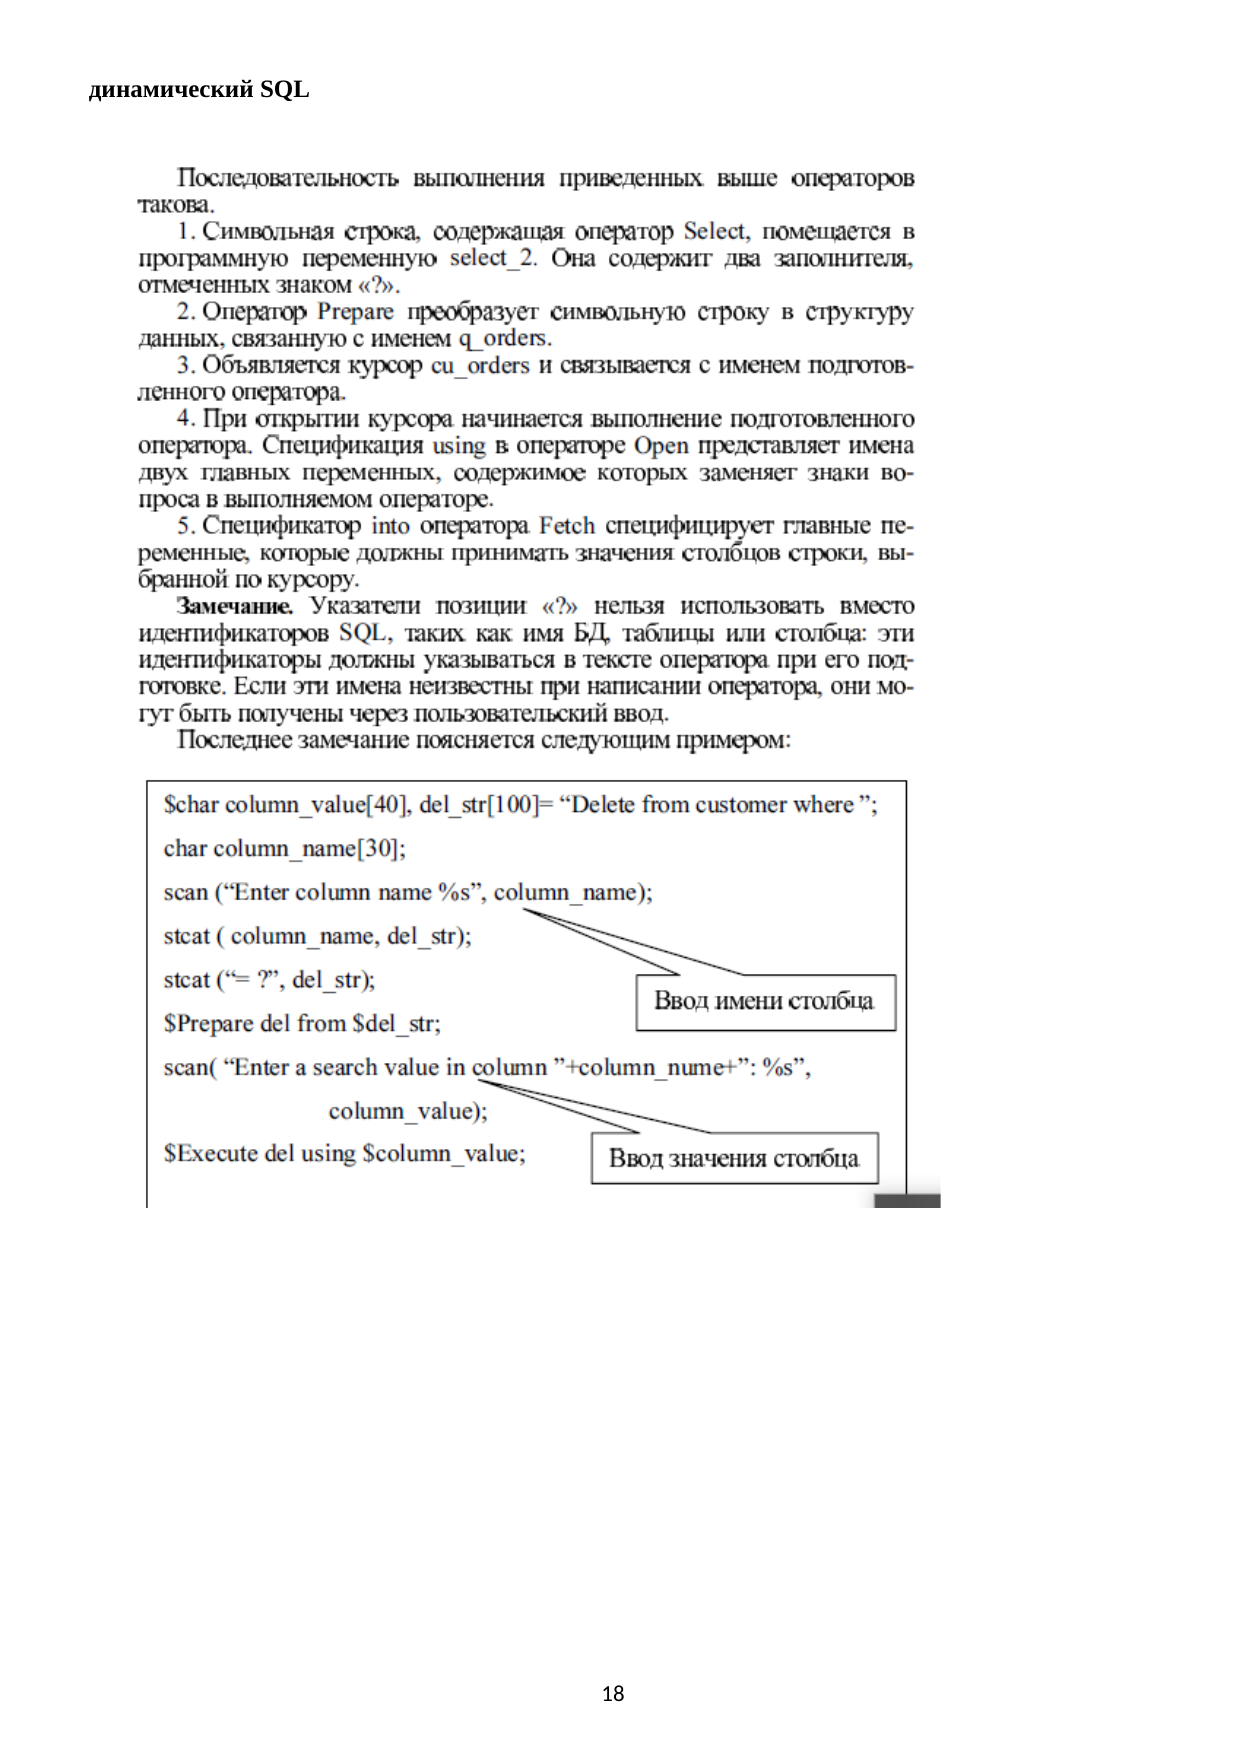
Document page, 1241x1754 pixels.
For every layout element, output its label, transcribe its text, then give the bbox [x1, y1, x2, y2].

picture [88, 131, 941, 1208]
text динамический SQL [89, 74, 1127, 103]
